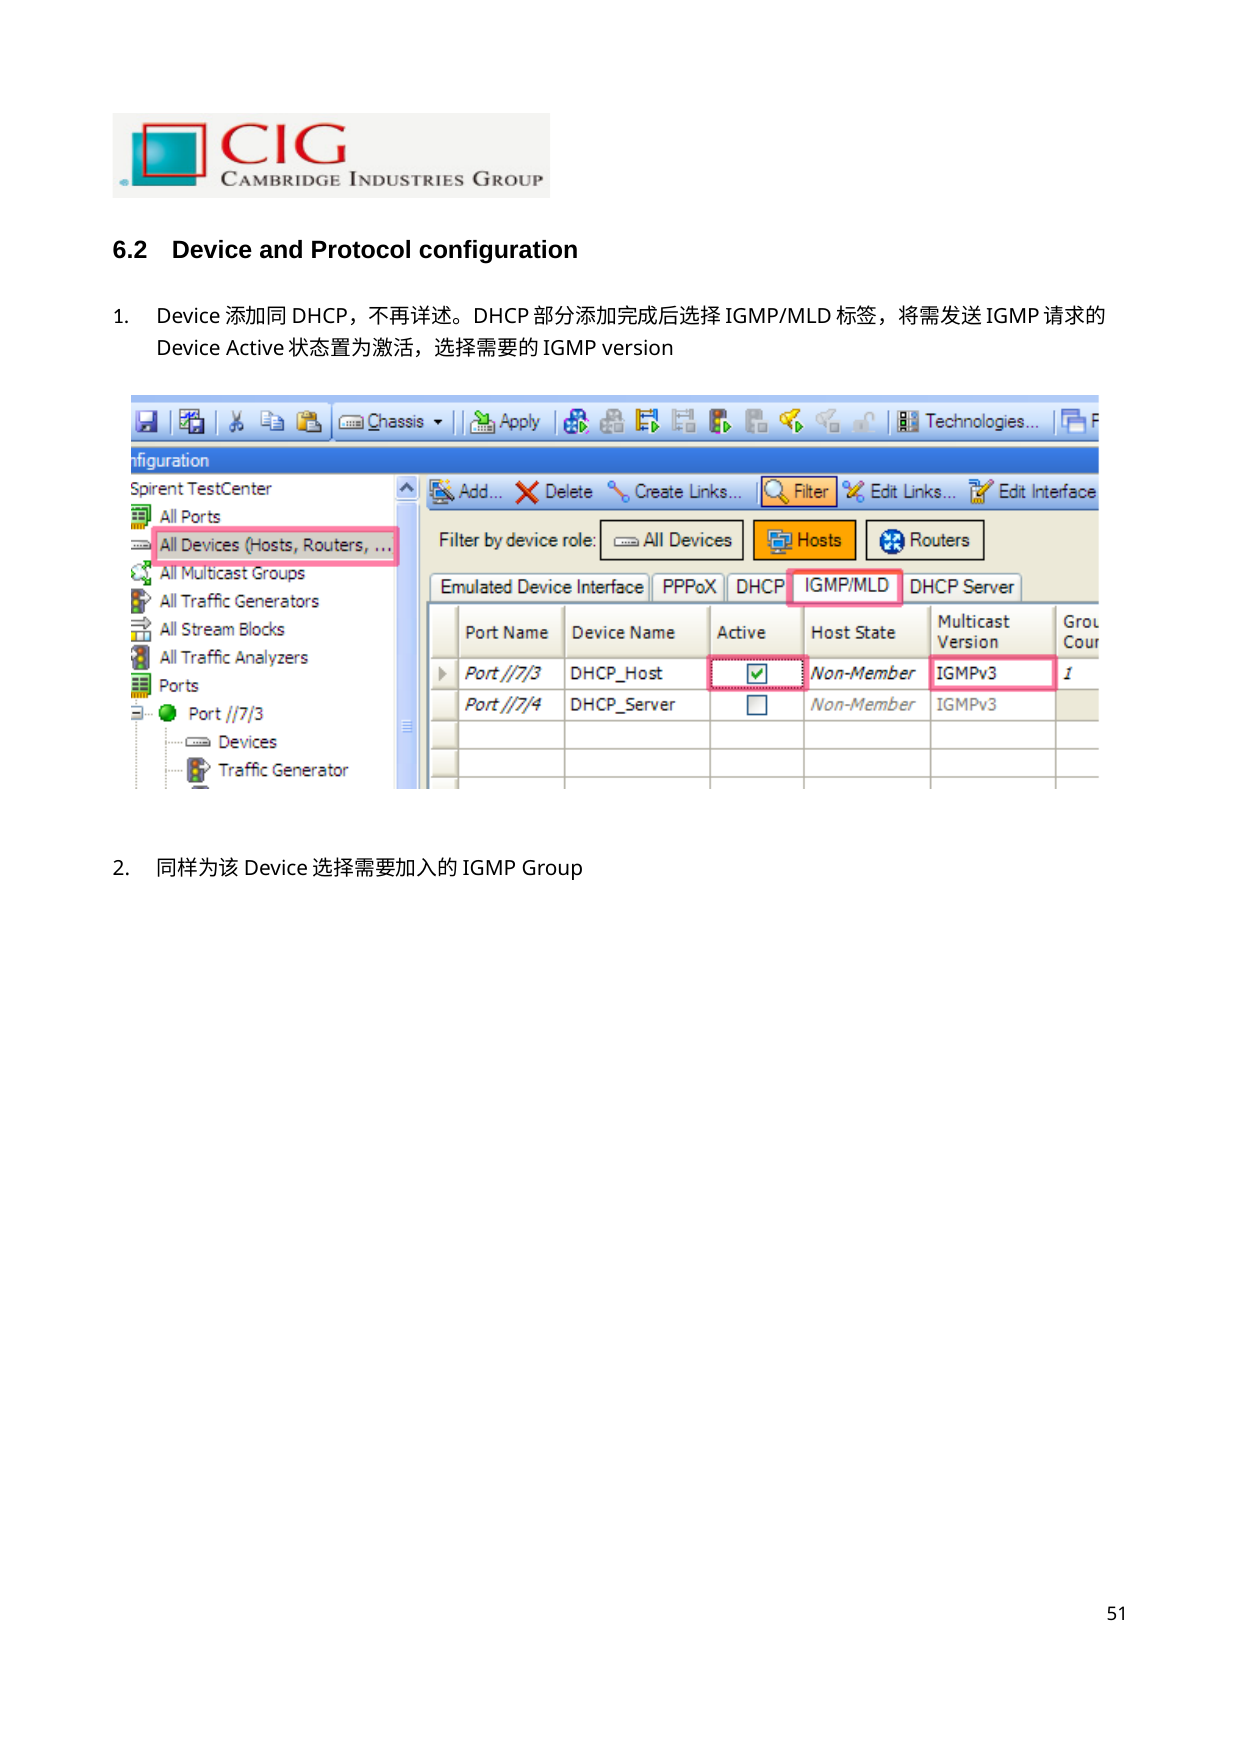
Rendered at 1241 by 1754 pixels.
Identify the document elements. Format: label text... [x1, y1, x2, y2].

picture [131, 395, 1110, 789]
list 同样为该Device选择需要加入的IGMP Group [112, 850, 1128, 883]
list Device添加同DHCP，不再详述。DHCP部分添加完成后选择IGMP/MLD标签，将需发送IGMP请求的Device Active状态置为激活，选择需要的IGMP version [112, 298, 1128, 363]
picture [112, 113, 550, 198]
subtitle Device and Protocol configuration [112, 233, 1128, 265]
